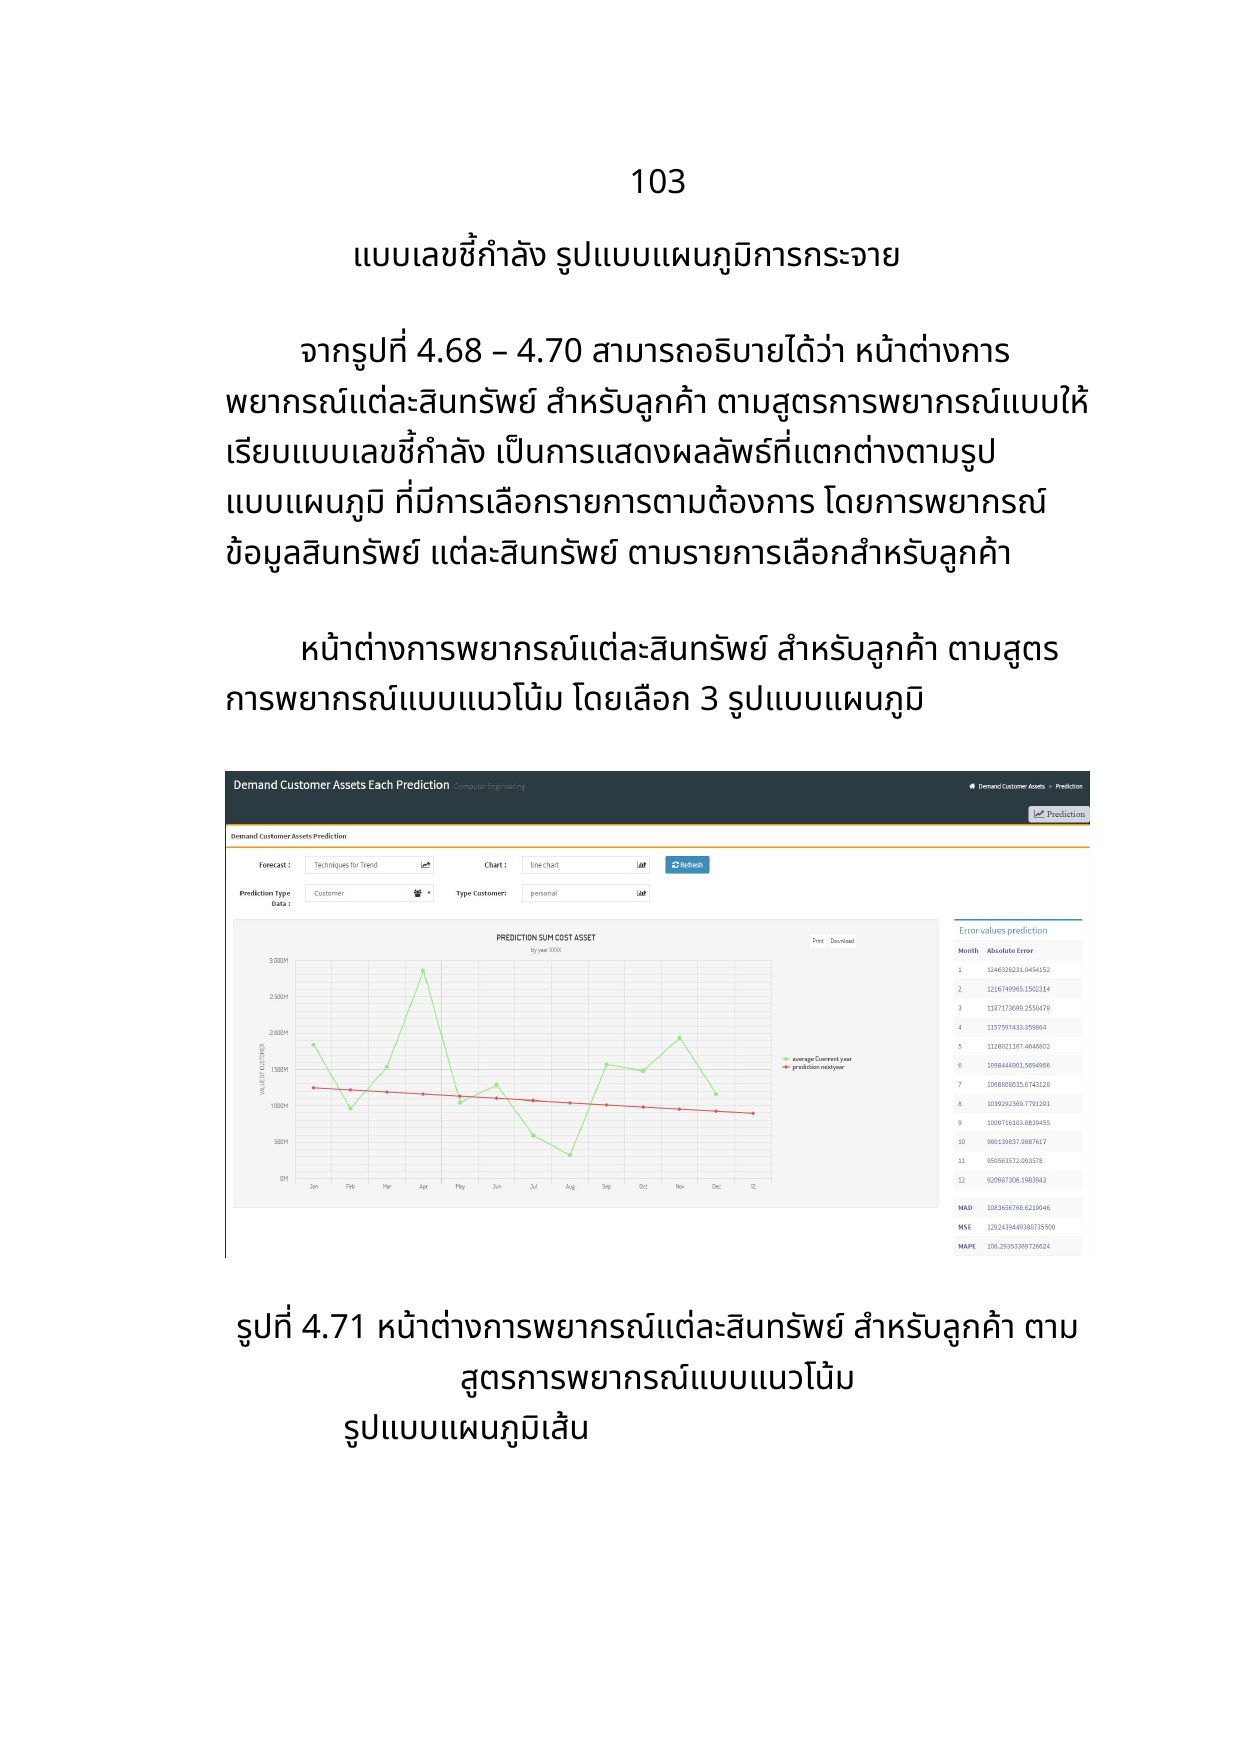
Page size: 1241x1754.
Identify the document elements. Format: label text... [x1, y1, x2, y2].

text แบบเลขชี้กำลัง รูปแบบแผนภูมิการกระจาย [225, 231, 1090, 282]
text รูปแบบแผนภูมิเส้น [225, 1404, 1090, 1454]
text จากรูปที่ 4.68 – 4.70 สามารถอธิบายได้ว่า หน้าต่างการพยากรณ์แต่ละสินทรัพย์ สำหรับลูกค้า ตามสูตรการพยากรณ์แบบให้เรียบแบบเลขชี้กำลัง เป็นการแสดงผลลัพธ์ที่แตกต่างตามรูปแบบแผนภูมิ ที่มีการเลือกรายการตามต้องการ โดยการพยากรณ์ข้อมูลสินทรัพย์ แต่ละสินทรัพย์ ตามรายการเลือกสำหรับลูกค้า [225, 327, 1090, 579]
text รูปที่ 4.71 หน้าต่างการพยากรณ์แต่ละสินทรัพย์ สำหรับลูกค้า ตามสูตรการพยากรณ์แบบแนวโน้ม [225, 1303, 1090, 1404]
picture [225, 771, 1091, 1258]
text หน้าต่างการพยากรณ์แต่ละสินทรัพย์ สำหรับลูกค้า ตามสูตรการพยากรณ์แบบแนวโน้ม โดยเลือก 3 รูปแบบแผนภูมิ [225, 625, 1090, 726]
